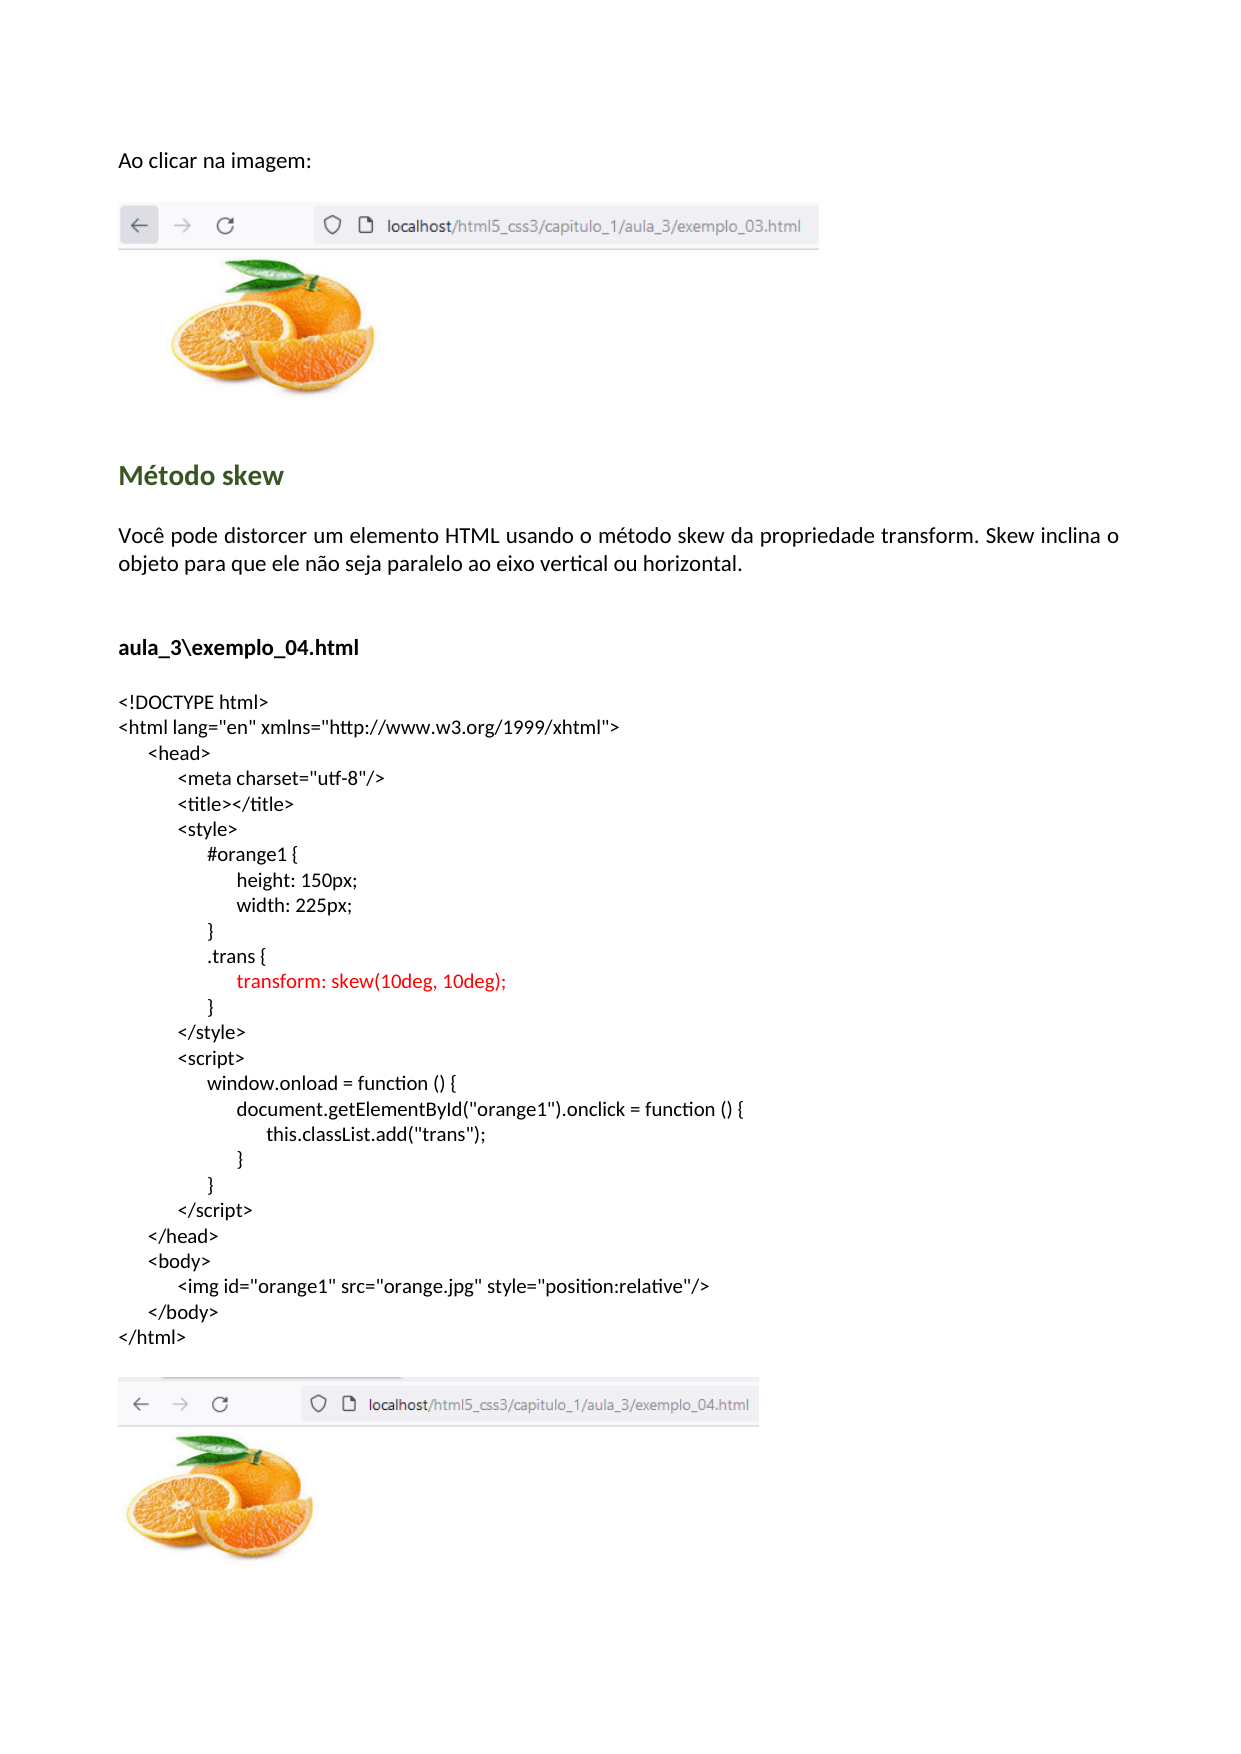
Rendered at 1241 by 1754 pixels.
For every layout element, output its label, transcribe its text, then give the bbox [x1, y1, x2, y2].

text window.onload = function () { [118, 1070, 1122, 1096]
text </style> [118, 1019, 1122, 1045]
picture [118, 1377, 759, 1571]
text } [118, 918, 1122, 943]
text <head> [118, 740, 1122, 765]
text </script> [118, 1197, 1122, 1223]
text } [118, 994, 1122, 1019]
text <meta charset="utf-8"/> [118, 765, 1122, 791]
text <img id="orange1" src="orange.jpg" style="position:relative"/> [118, 1274, 1122, 1299]
text <html lang="en" xmlns="http://www.w3.org/1999/xhtml"> [118, 714, 1122, 740]
text </html> [118, 1324, 1122, 1350]
text <!DOCTYPE html> [118, 689, 1122, 714]
text <script> [118, 1045, 1122, 1070]
text #orange1 { [118, 842, 1122, 867]
text <title></title> [118, 791, 1122, 816]
text Você pode distorcer um elemento HTML usando o método skew da propriedade transform. Skew inclina o objeto para que ele não seja paralelo ao eixo vertical ou horizontal. [118, 521, 1122, 577]
text aula_3\exemplo_04.html [118, 633, 1122, 661]
text <style> [118, 816, 1122, 842]
picture [118, 202, 819, 402]
text } [118, 1172, 1122, 1197]
text } [118, 1147, 1122, 1172]
subtitle Método skew [118, 457, 1122, 493]
text transform: skew(10deg, 10deg); [118, 969, 1122, 994]
text height: 150px; [118, 867, 1122, 892]
text </head> [118, 1223, 1122, 1248]
text document.getElementById("orange1").onclick = function () { [118, 1096, 1122, 1121]
text <body> [118, 1248, 1122, 1274]
text Ao clicar na imagem: [118, 146, 1122, 174]
text this.classList.add("trans"); [118, 1121, 1122, 1147]
text .trans { [118, 943, 1122, 969]
text </body> [118, 1299, 1122, 1324]
text width: 225px; [118, 892, 1122, 918]
